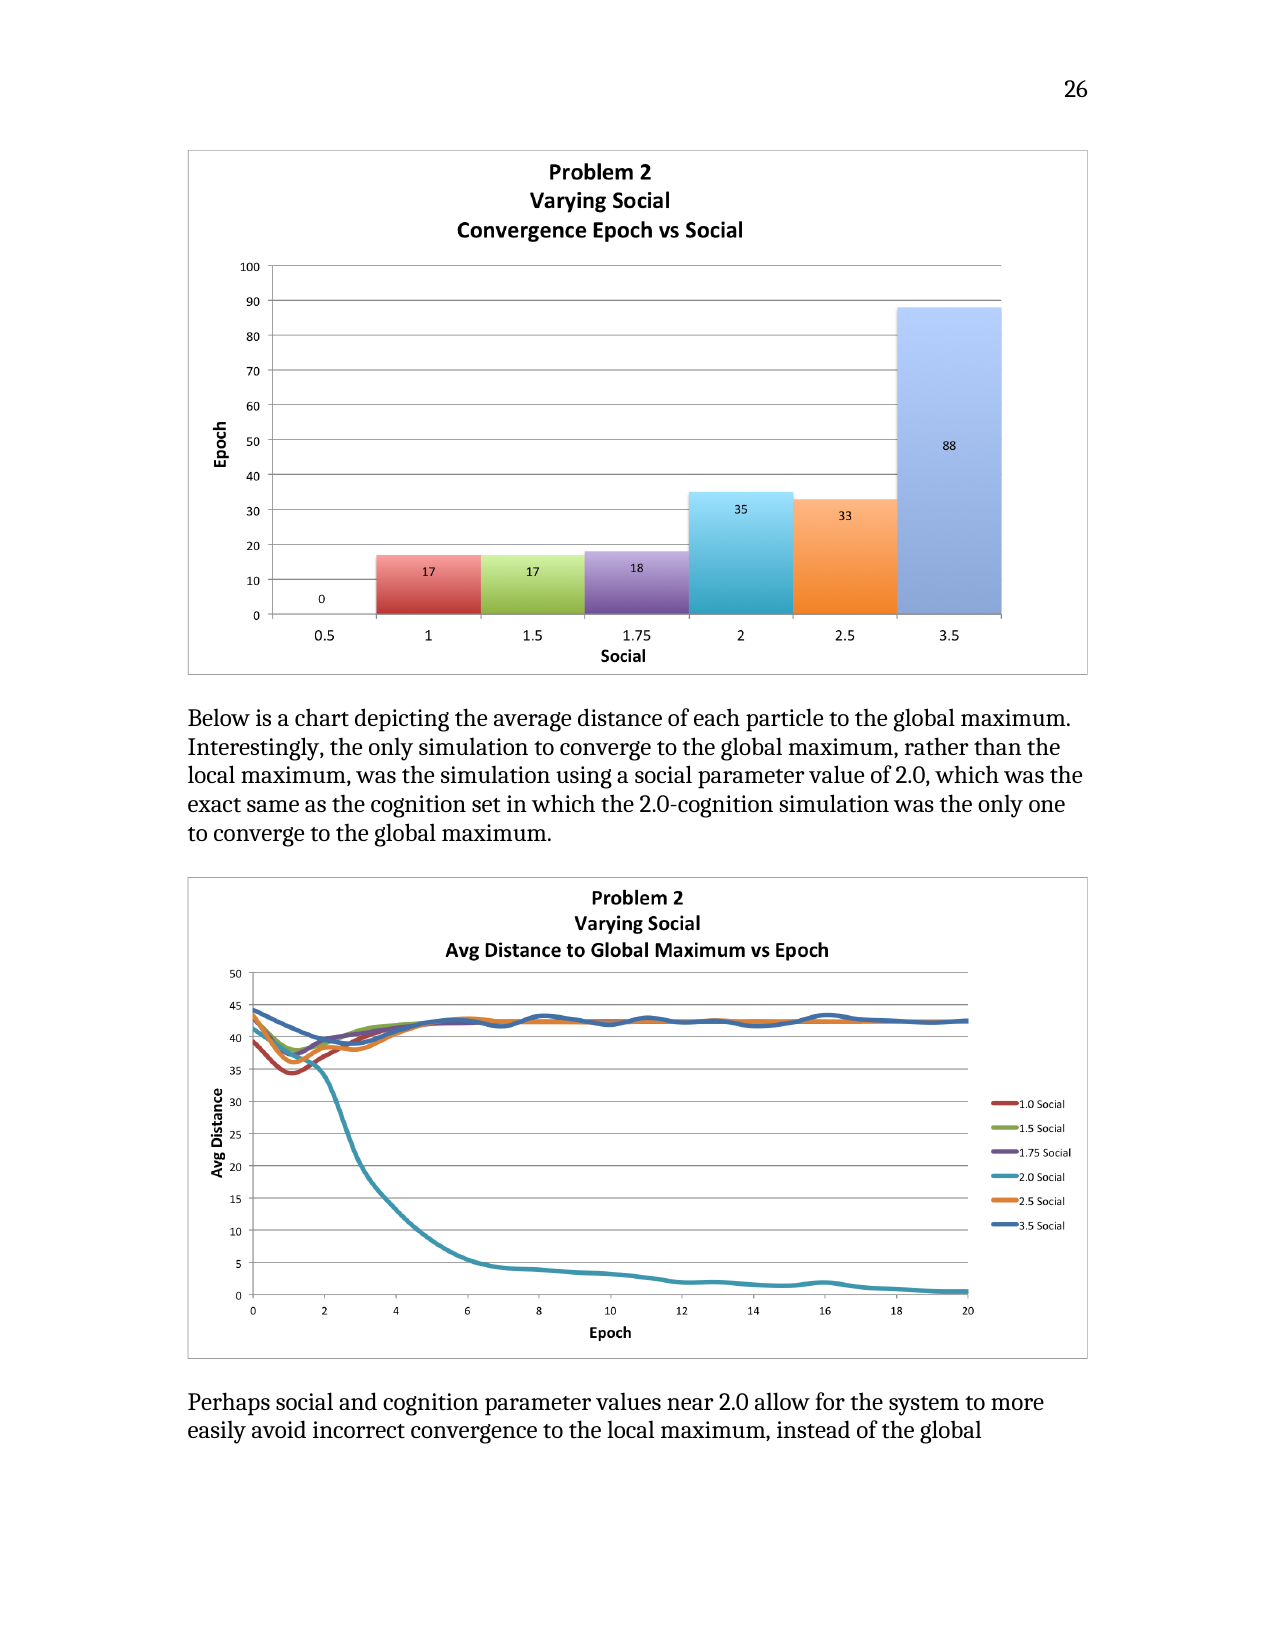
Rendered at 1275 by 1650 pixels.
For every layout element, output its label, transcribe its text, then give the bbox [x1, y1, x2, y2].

picture [187, 150, 1088, 675]
picture [187, 876, 1088, 1359]
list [187, 1388, 1087, 1445]
list Below is a chart depicting the average distance of each particle to the global maximum. Interestingly, the only simulation to converge to the global maximum, rather than the local maximum, was the simulation using a social parameter value of 2.0, which was the exact same as the cognition set in which the 2.0-cognition simulation was the only one to converge to the global maximum. [187, 704, 1087, 847]
